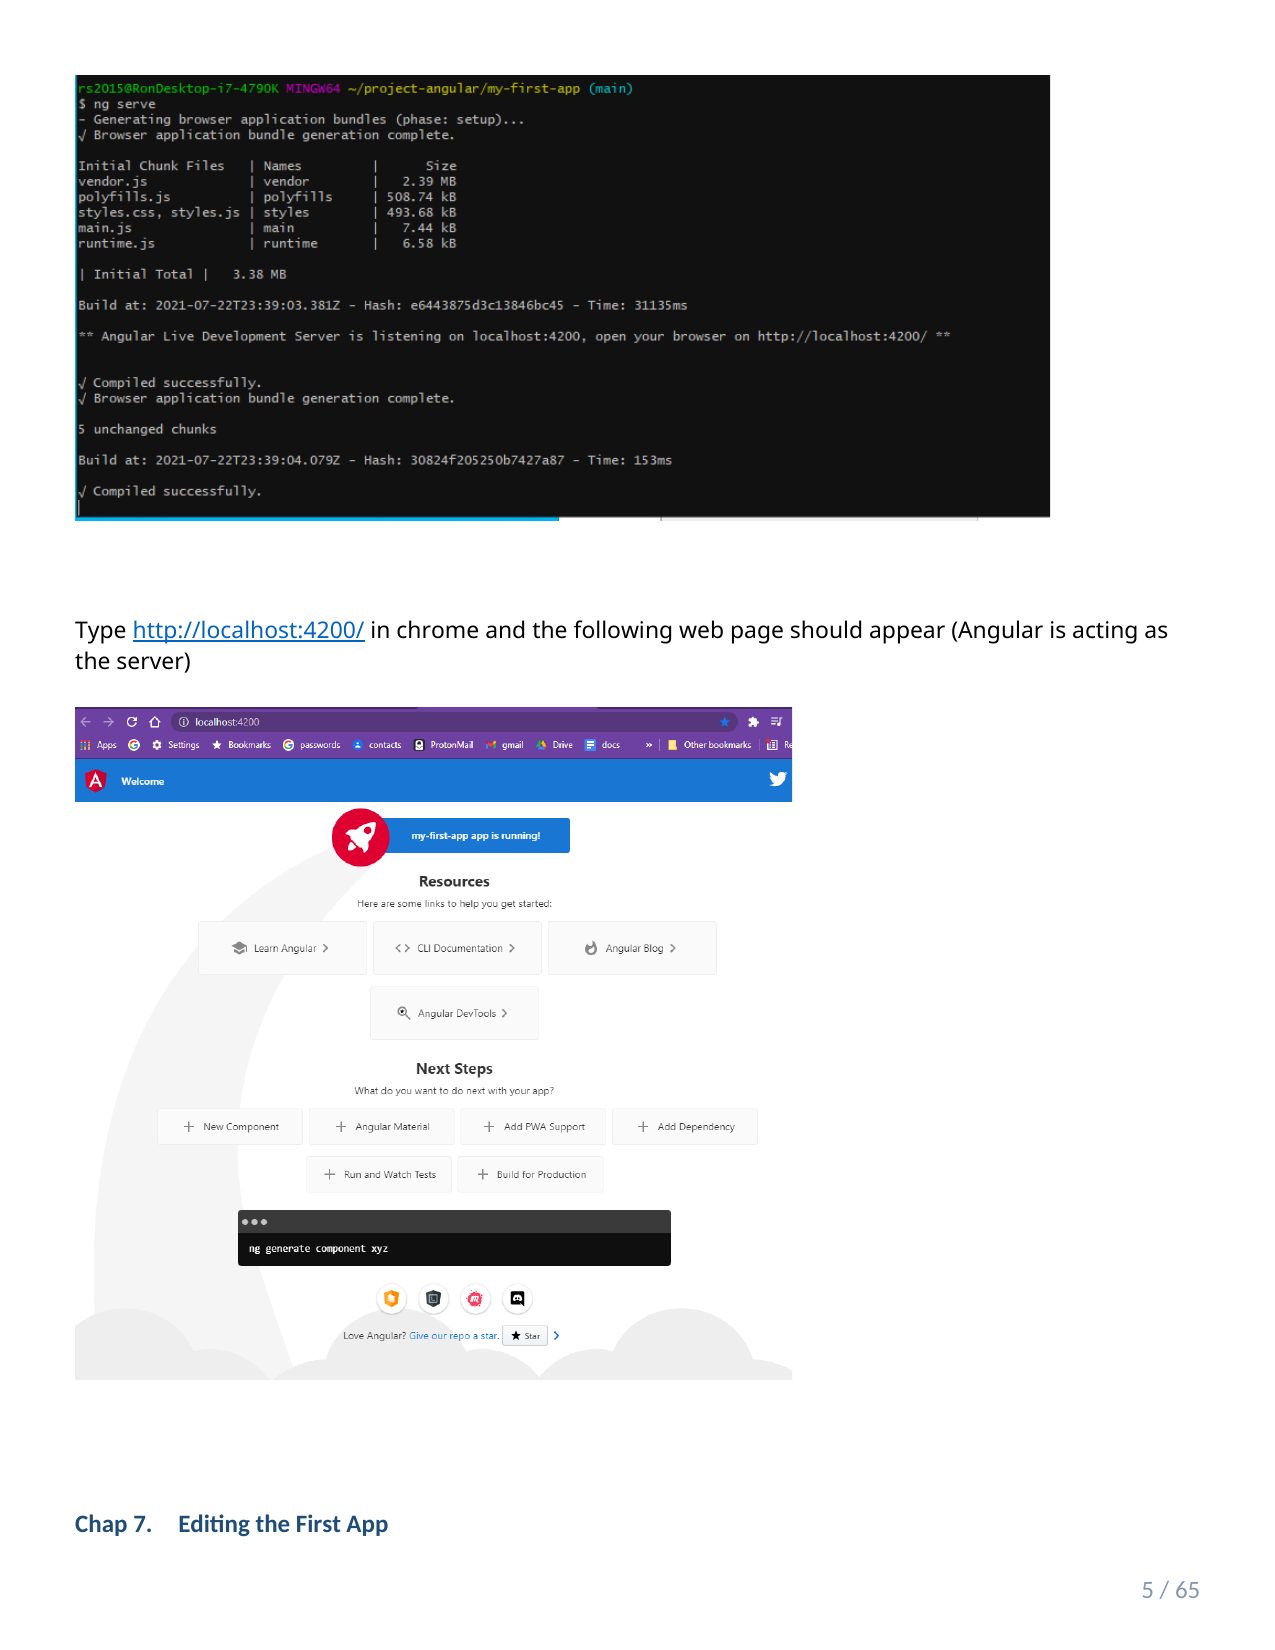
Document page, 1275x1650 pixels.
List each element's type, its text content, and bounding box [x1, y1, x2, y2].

picture [75, 707, 793, 1380]
subtitle Editing the First App [75, 1508, 1200, 1539]
picture [77, 75, 1050, 521]
text Type http://localhost:4200/ in chrome and the following web page should appear (Angular is acting as the server) [75, 614, 1200, 676]
